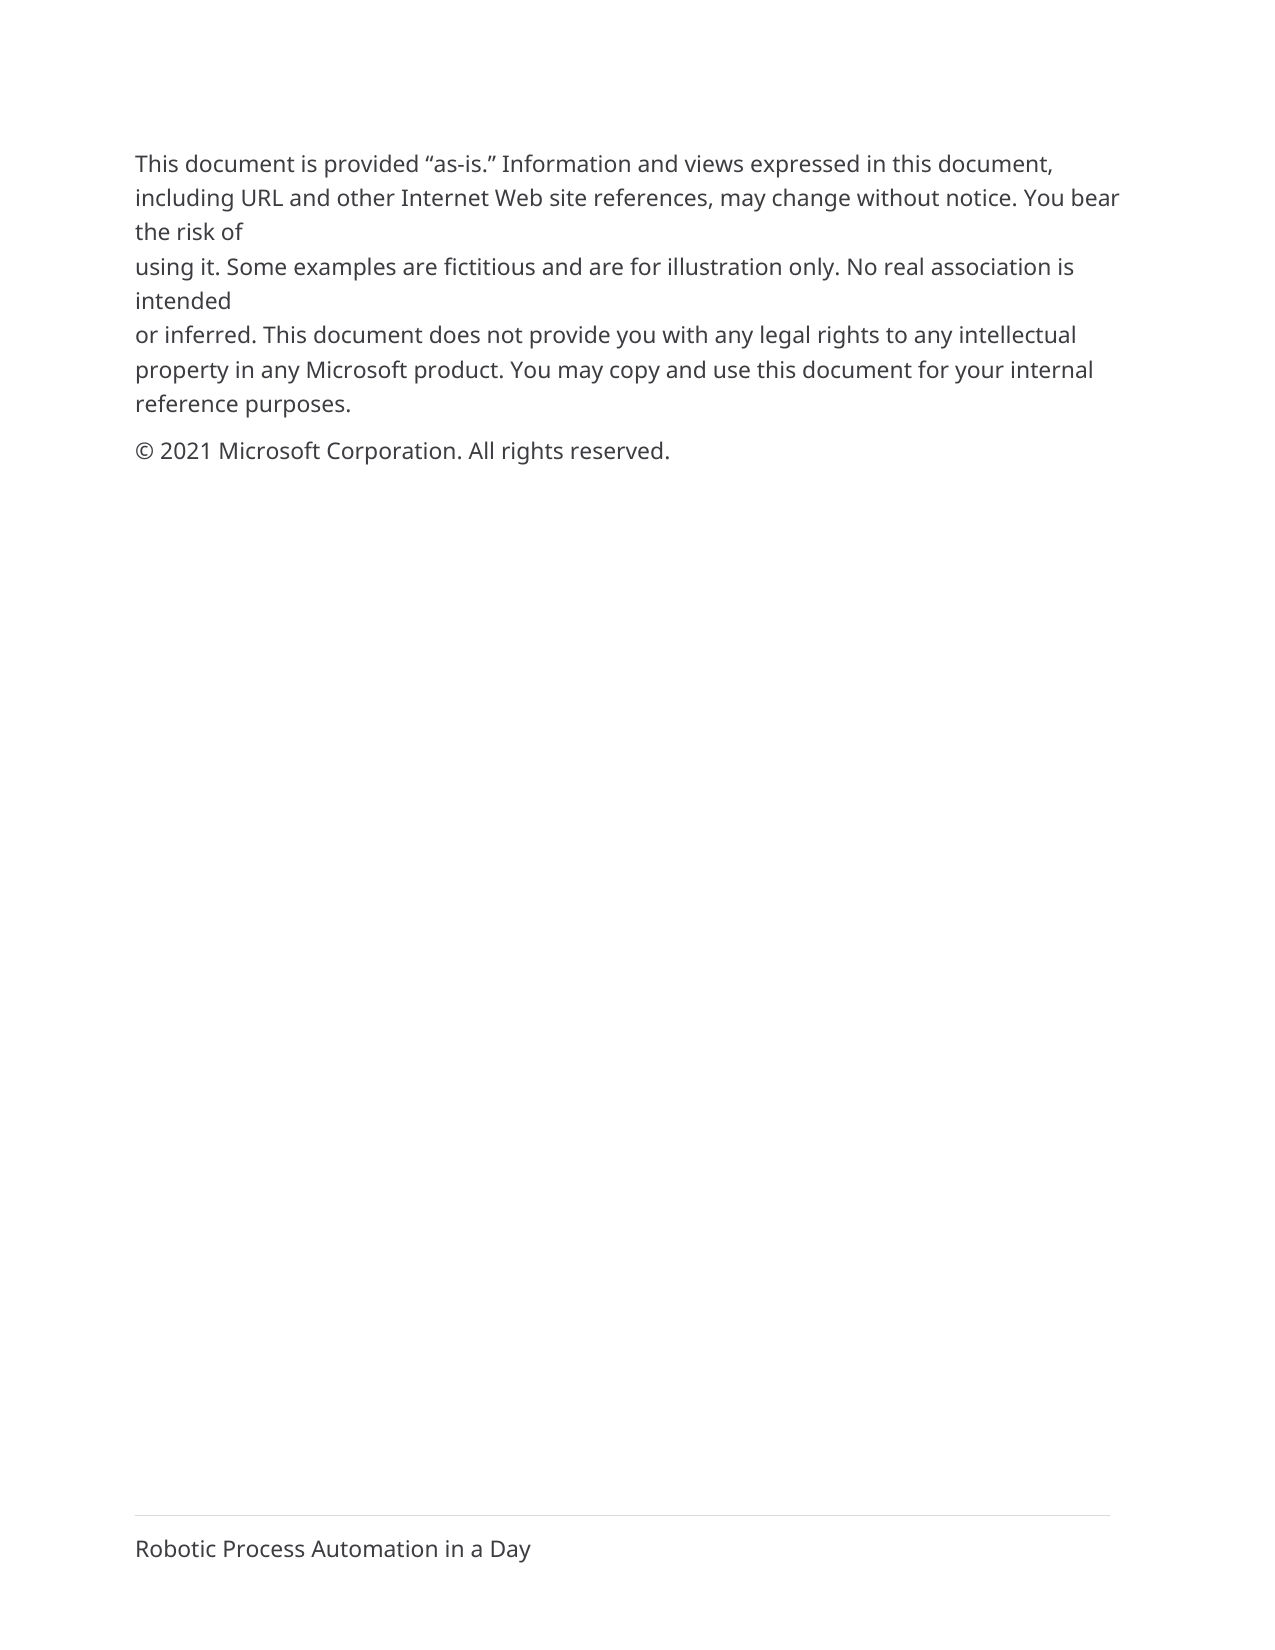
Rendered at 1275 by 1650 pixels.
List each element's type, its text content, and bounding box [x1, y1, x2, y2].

text This document is provided “as-is.” Information and views expressed in this document, including URL and other Internet Web site references, may change without notice. You bear the risk of using it. Some examples are fictitious and are for illustration only. No real association is intended or inferred. This document does not provide you with any legal rights to any intellectual property in any Microsoft product. You may copy and use this document for your internal reference purposes. [135, 147, 1140, 419]
text © 2021 Microsoft Corporation. All rights reserved. [135, 435, 1140, 466]
